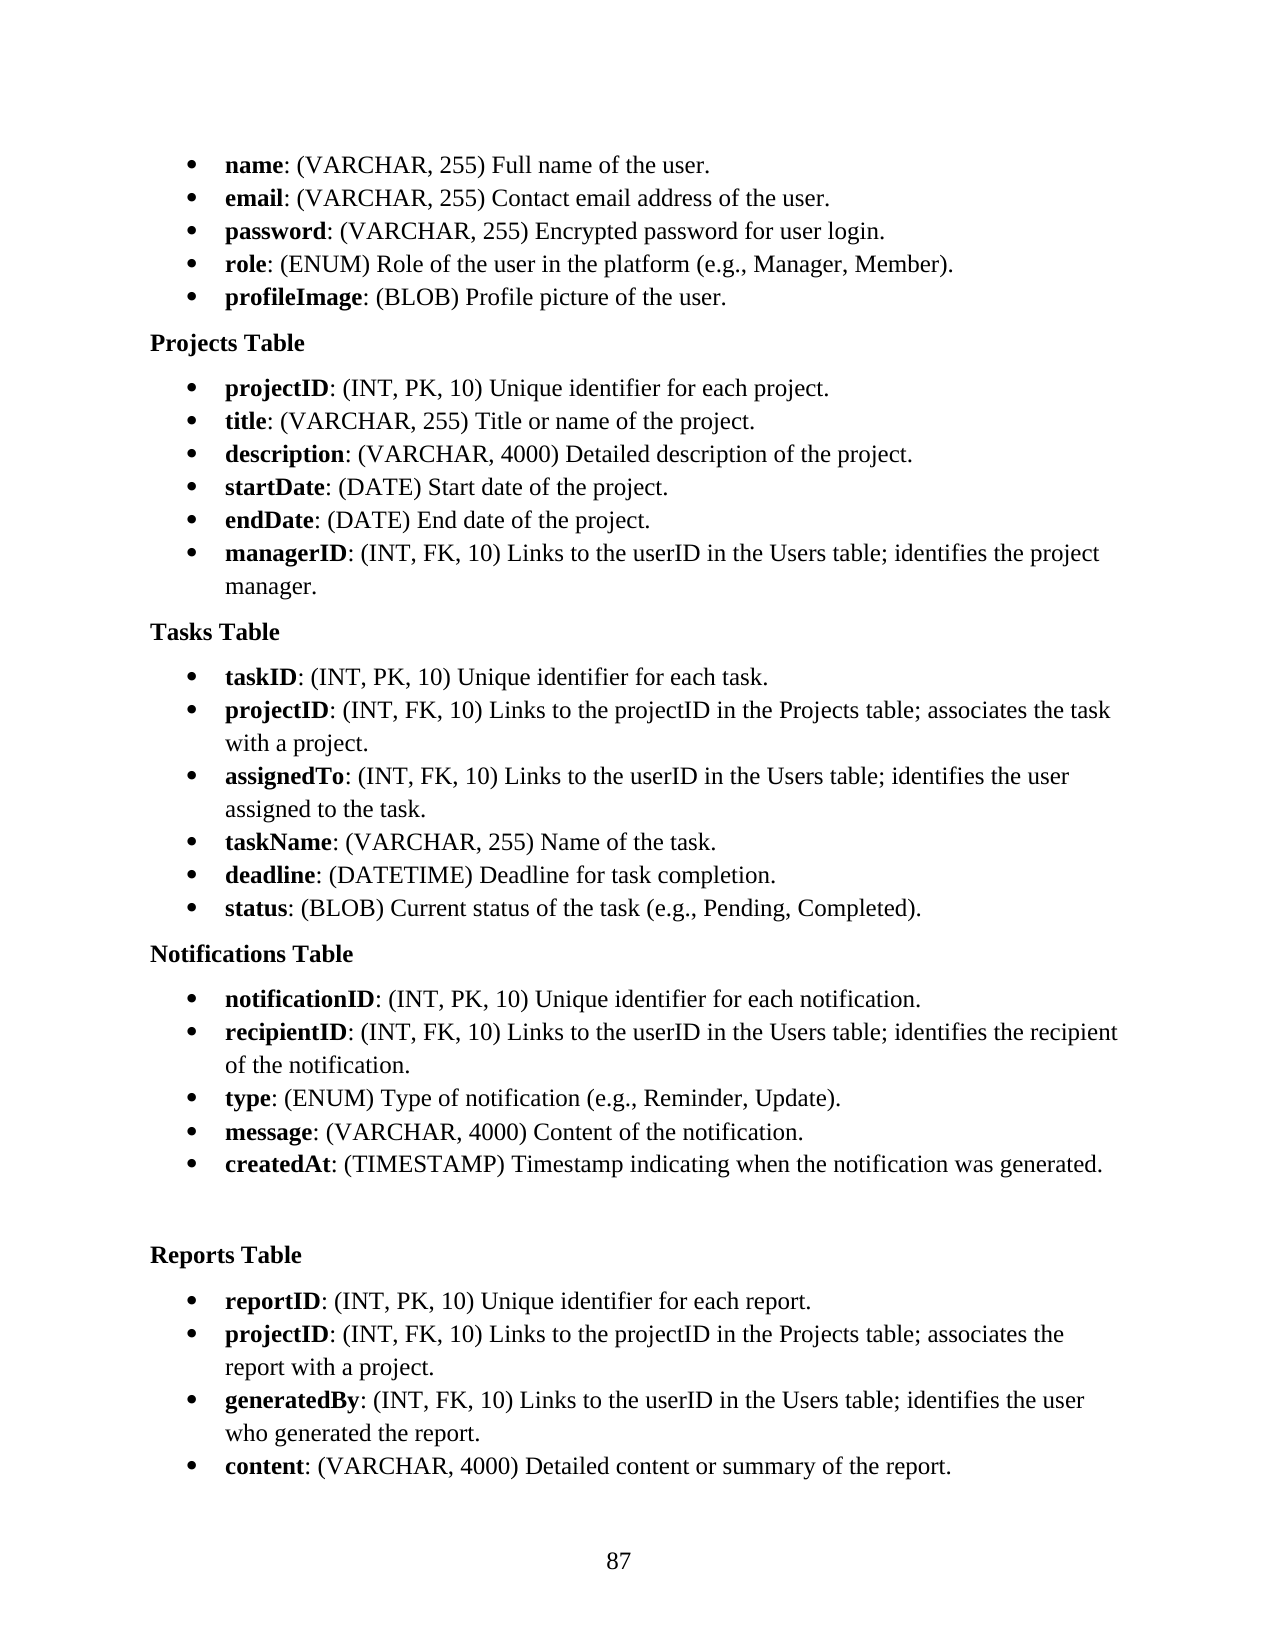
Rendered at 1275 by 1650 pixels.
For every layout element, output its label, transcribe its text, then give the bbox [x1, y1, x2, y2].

list description: (VARCHAR, 4000) Detailed description of the project. [187, 439, 1125, 468]
list title: (VARCHAR, 255) Title or name of the project. [187, 406, 1125, 435]
list createdAt: (TIMESTAMP) Timestamp indicating when the notification was generated. [187, 1149, 1125, 1178]
list reportID: (INT, PK, 10) Unique identifier for each report. [187, 1286, 1125, 1315]
list managerID: (INT, FK, 10) Links to the userID in the Users table; identifies the project manager. [187, 538, 1125, 600]
list notificationID: (INT, PK, 10) Unique identifier for each notification. [187, 984, 1125, 1013]
list projectID: (INT, PK, 10) Unique identifier for each project. [187, 373, 1125, 402]
list type: (ENUM) Type of notification (e.g., Reminder, Update). [187, 1083, 1125, 1112]
list name: (VARCHAR, 255) Full name of the user. [187, 150, 1125, 179]
list projectID: (INT, FK, 10) Links to the projectID in the Projects table; associates the report with a project. [187, 1319, 1125, 1381]
list projectID: (INT, FK, 10) Links to the projectID in the Projects table; associates the task with a project. [187, 695, 1125, 757]
list status: (BLOB) Current status of the task (e.g., Pending, Completed). [187, 893, 1125, 922]
text Reports Table [150, 1241, 1125, 1269]
list taskID: (INT, PK, 10) Unique identifier for each task. [187, 662, 1125, 691]
list generatedBy: (INT, FK, 10) Links to the userID in the Users table; identifies the user who generated the report. [187, 1385, 1125, 1447]
list content: (VARCHAR, 4000) Detailed content or summary of the report. [187, 1451, 1125, 1480]
list startDate: (DATE) Start date of the project. [187, 472, 1125, 501]
text Notifications Table [150, 939, 1125, 968]
list password: (VARCHAR, 255) Encrypted password for user login. [187, 216, 1125, 245]
text Tasks Table [150, 617, 1125, 646]
list message: (VARCHAR, 4000) Content of the notification. [187, 1117, 1125, 1145]
list role: (ENUM) Role of the user in the platform (e.g., Manager, Member). [187, 249, 1125, 278]
list recipientID: (INT, FK, 10) Links to the userID in the Users table; identifies the recipient of the notification. [187, 1017, 1125, 1079]
text Projects Table [150, 328, 1125, 356]
list endDate: (DATE) End date of the project. [187, 505, 1125, 534]
list deadline: (DATETIME) Deadline for task completion. [187, 860, 1125, 889]
list email: (VARCHAR, 255) Contact email address of the user. [187, 183, 1125, 212]
list assignedTo: (INT, FK, 10) Links to the userID in the Users table; identifies the user assigned to the task. [187, 761, 1125, 823]
list taskName: (VARCHAR, 255) Name of the task. [187, 827, 1125, 856]
list profileImage: (BLOB) Profile picture of the user. [187, 282, 1125, 311]
